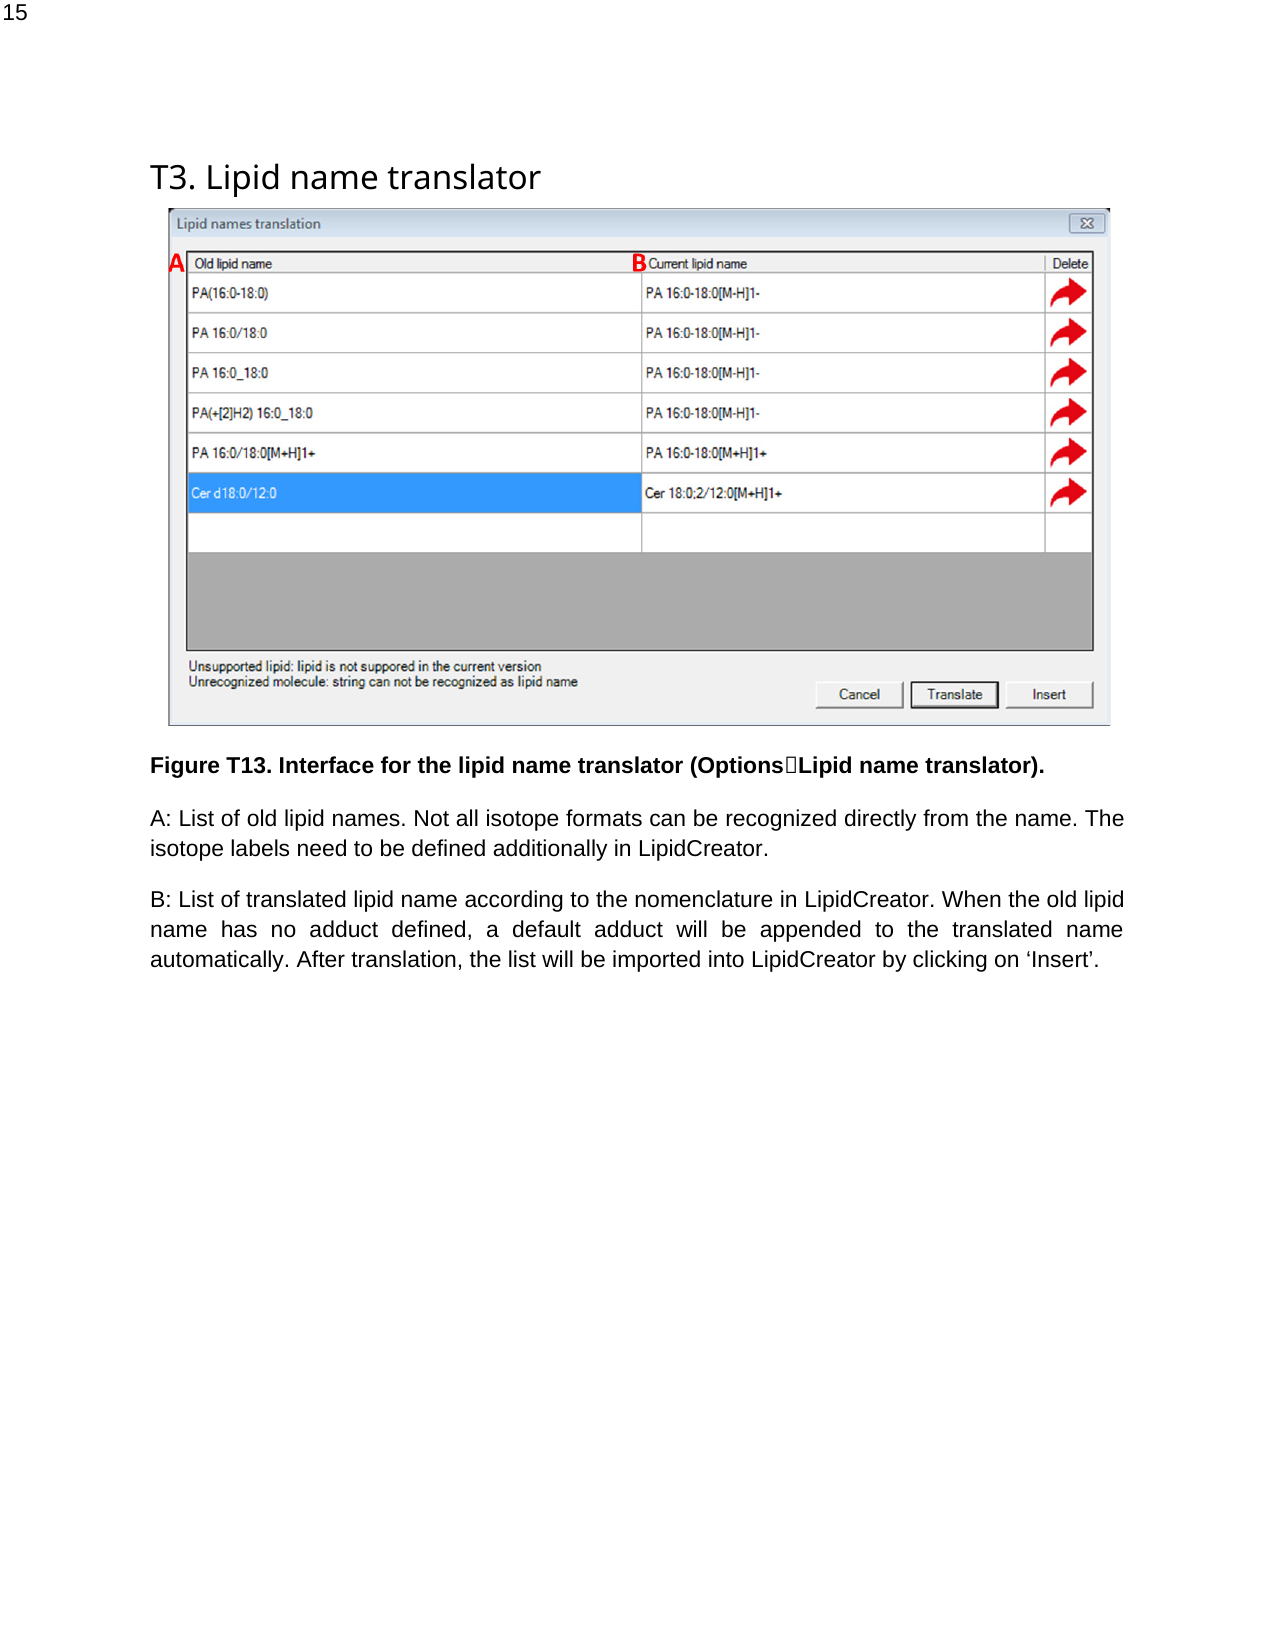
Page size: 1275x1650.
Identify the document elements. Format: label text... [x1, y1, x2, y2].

text B: List of translated lipid name according to the nomenclature in LipidCreator. When the old lipid name has no adduct defined, a default adduct will be appended to the translated name automatically. After translation, the list will be imported into LipidCreator by clicking on ‘Insert’. [150, 886, 1125, 973]
text A: List of old lipid names. Not all isotope formats can be recognized directly from the name. The isotope labels need to be defined additionally in LipidCreator. [150, 805, 1125, 861]
picture [150, 208, 1110, 726]
subtitle T3. Lipid name translator [150, 154, 1150, 199]
